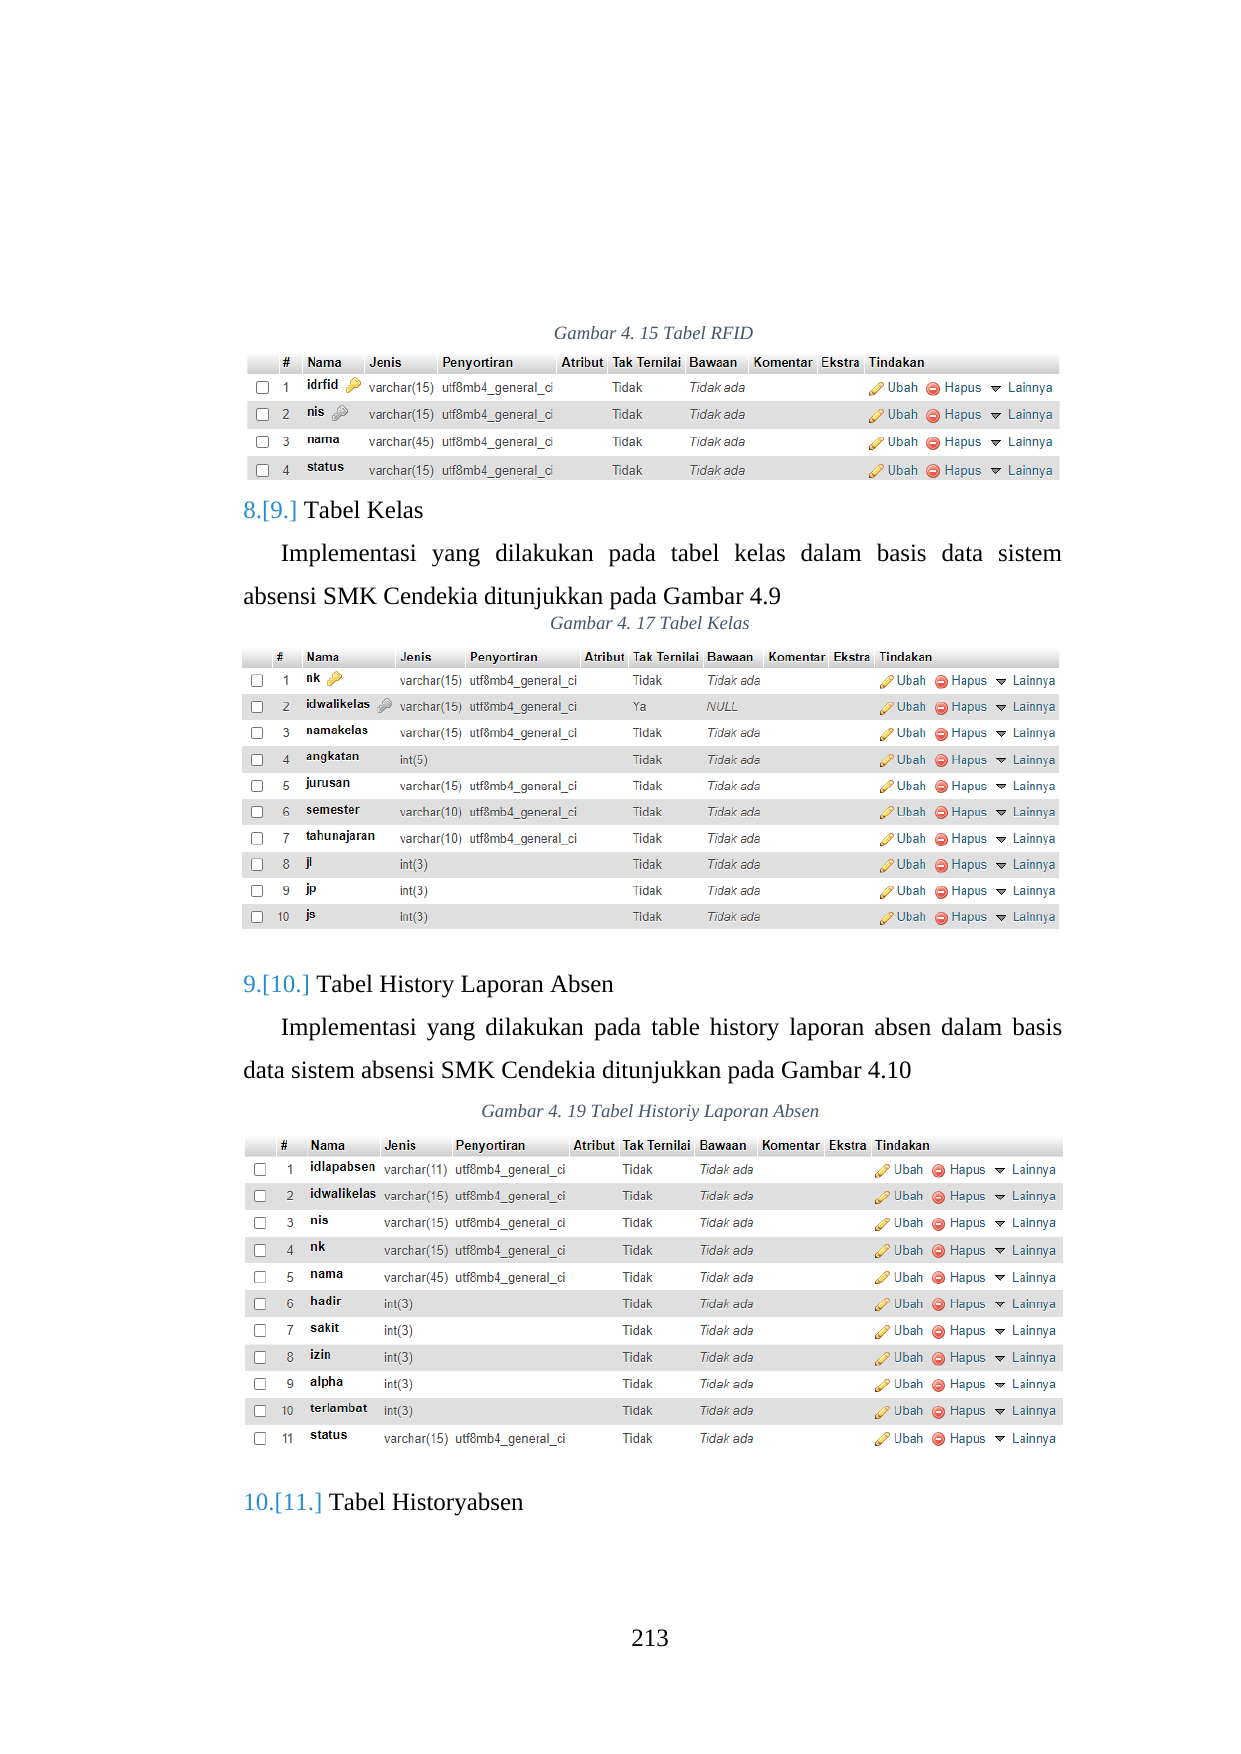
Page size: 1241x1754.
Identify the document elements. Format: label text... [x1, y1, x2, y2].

list Tabel Kelas [243, 495, 1063, 524]
list Tabel Historyabsen [243, 1487, 1063, 1516]
text Implementasi yang dilakukan pada table history laporan absen dalam basis data sistem absensi SMK Cendekia ditunjukkan pada Gambar 4.10 [243, 1012, 1063, 1084]
picture [244, 1136, 1063, 1449]
text Implementasi yang dilakukan pada tabel kelas dalam basis data sistem absensi SMK Cendekia ditunjukkan pada Gambar 4.9 [243, 538, 1063, 610]
picture [247, 354, 1060, 480]
picture [241, 646, 1060, 929]
list Tabel History Laporan Absen [243, 969, 1063, 998]
